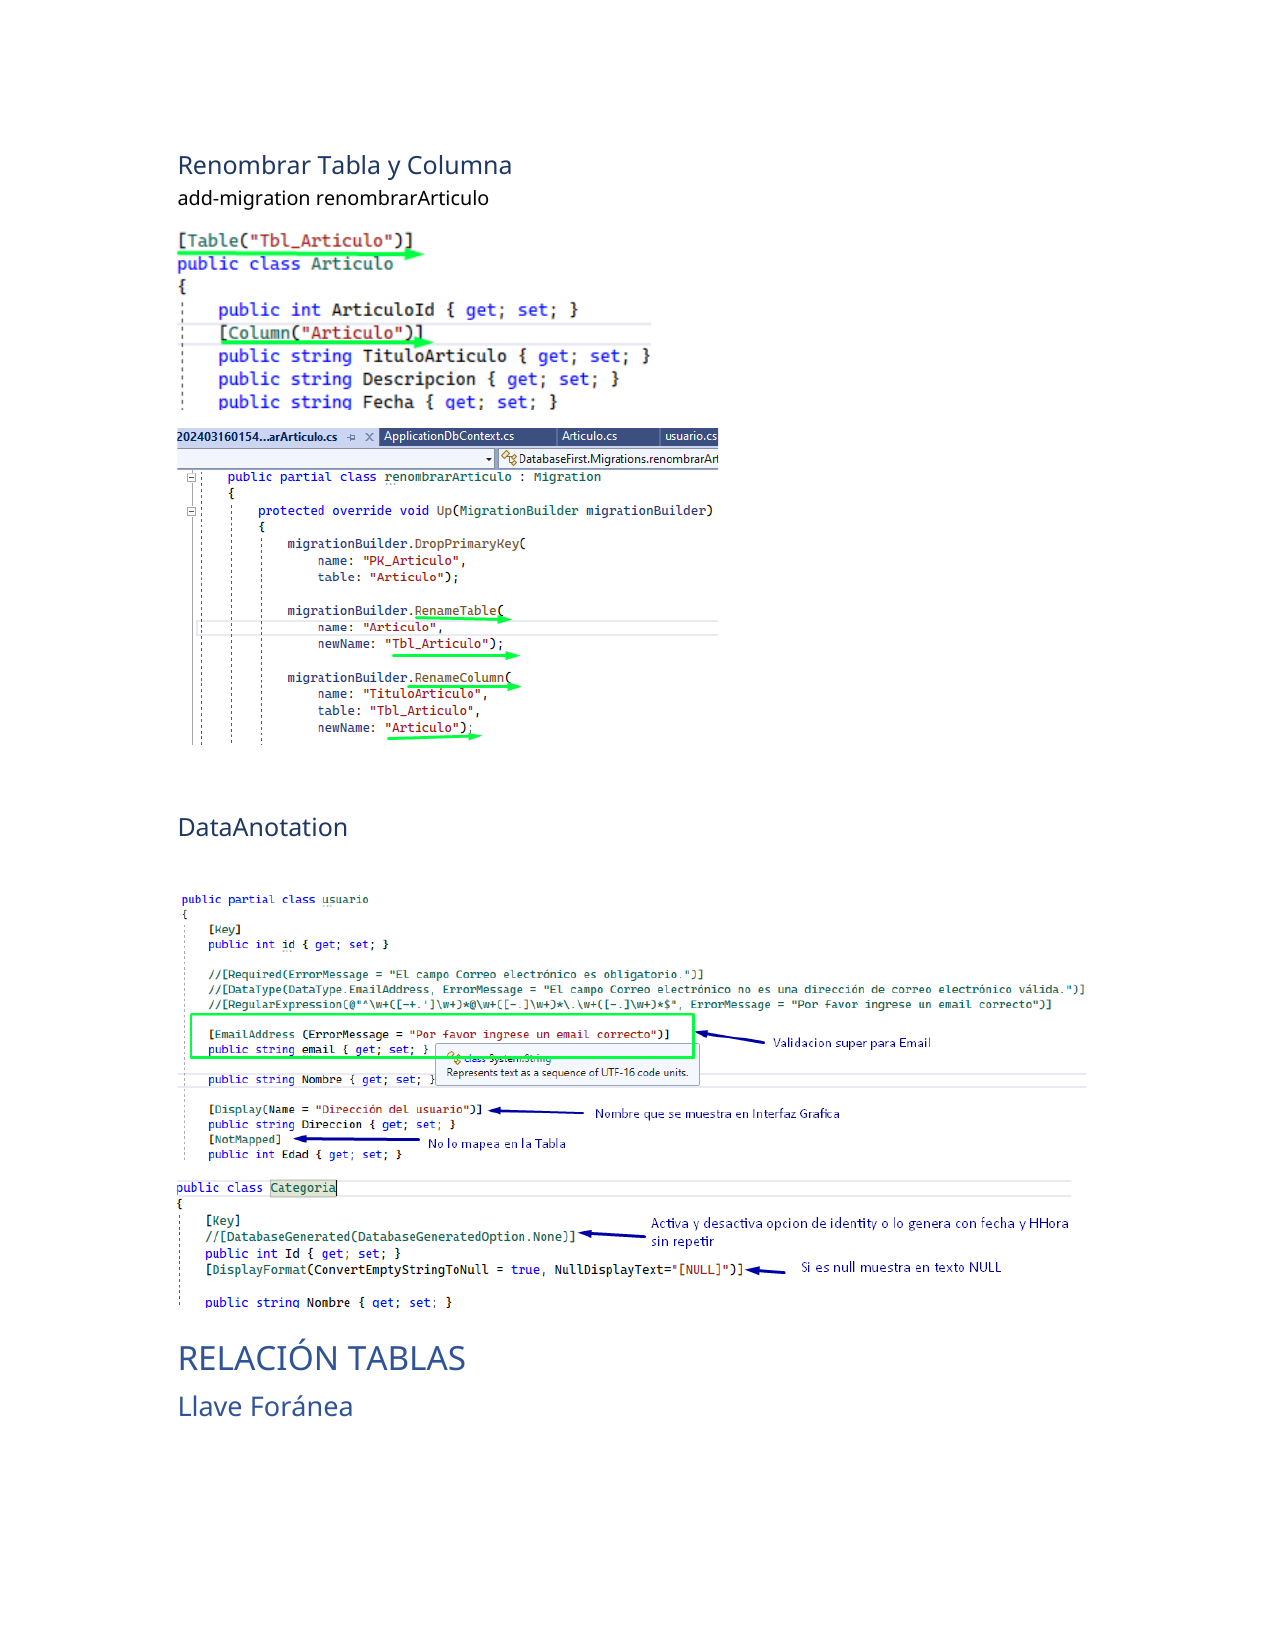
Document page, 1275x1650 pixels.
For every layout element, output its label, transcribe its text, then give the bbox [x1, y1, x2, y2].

picture [177, 893, 1087, 1161]
subtitle Renombrar Tabla y Columna [177, 148, 1098, 182]
picture [177, 428, 719, 745]
picture [177, 230, 652, 410]
subtitle Llave Foránea [177, 1388, 1098, 1424]
subtitle DataAnotation [177, 810, 1098, 844]
subtitle RELACIÓN TABLAS [177, 1334, 1098, 1380]
text add-migration renombrarArticulo [177, 184, 1098, 211]
picture [177, 1179, 1072, 1308]
